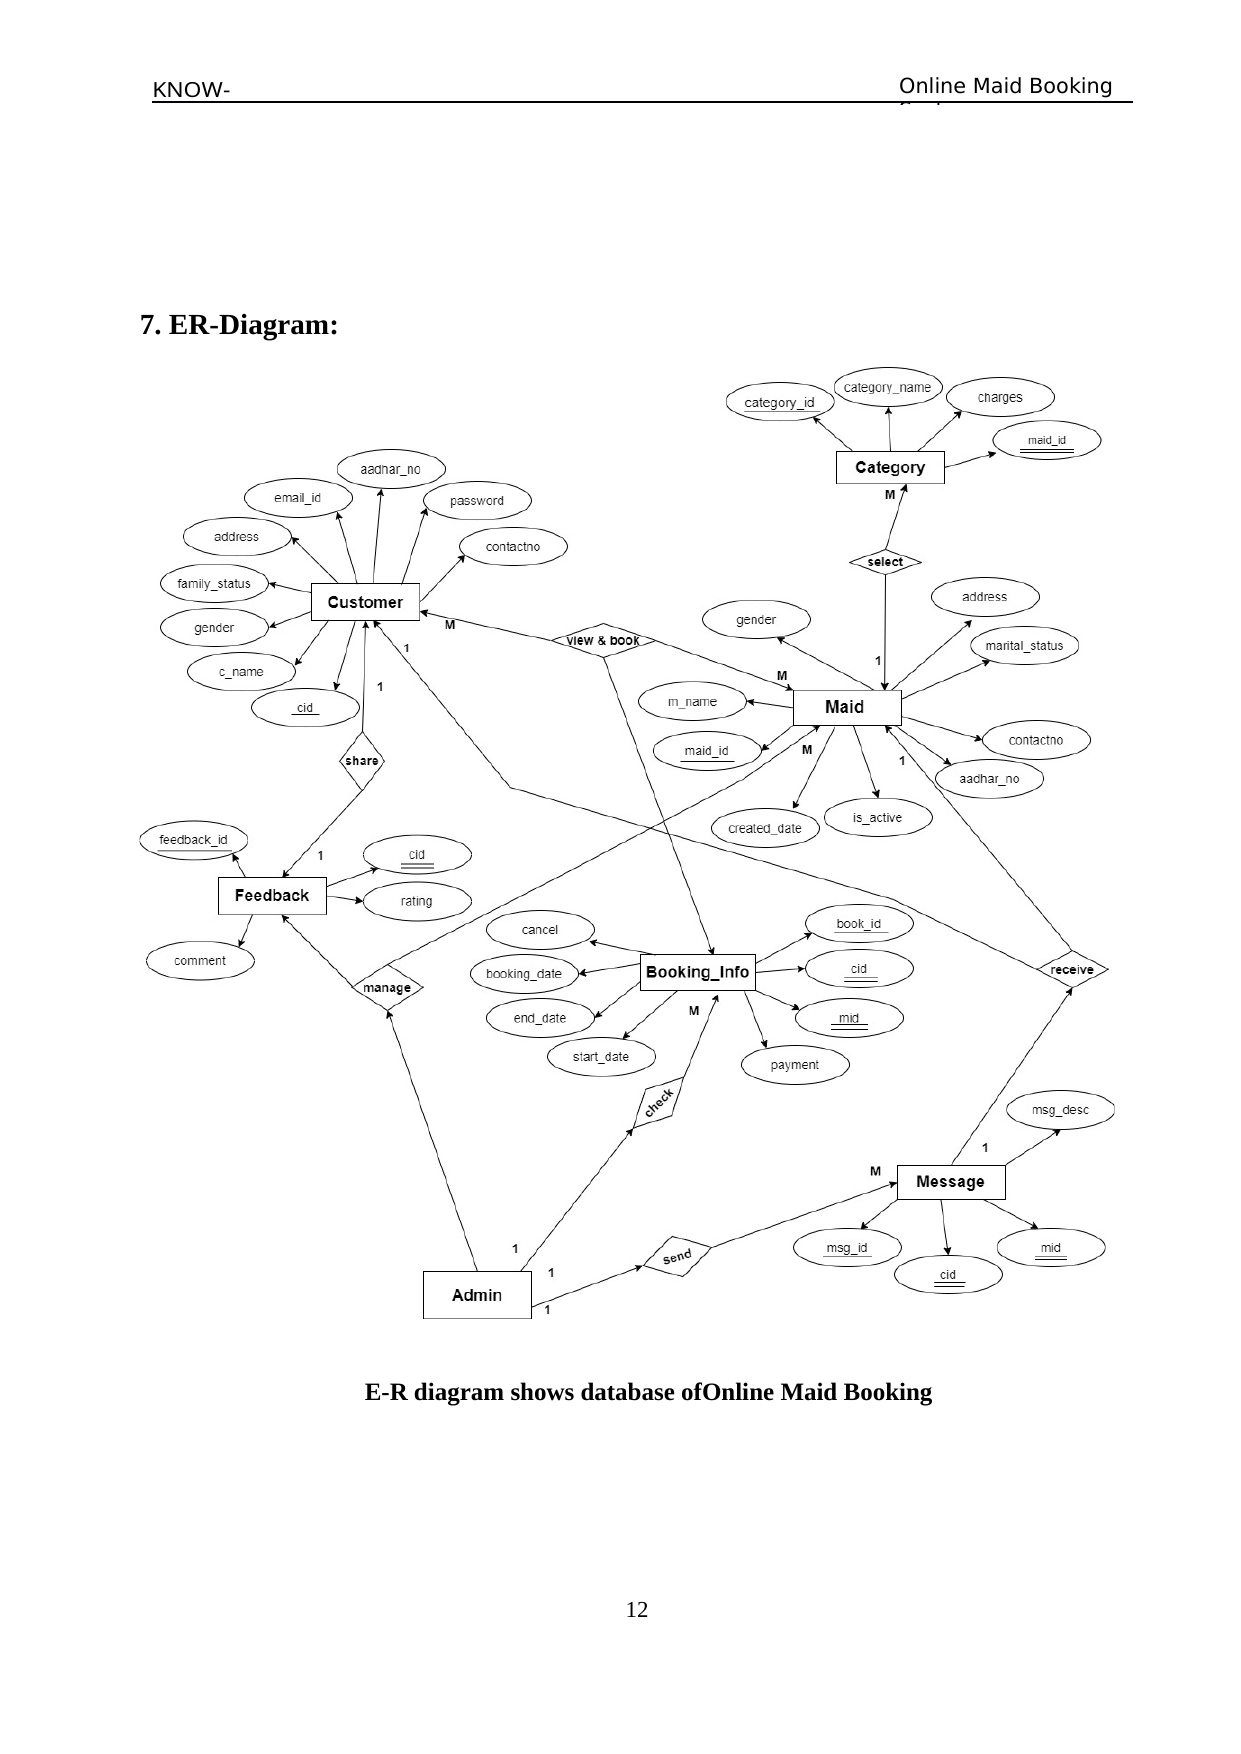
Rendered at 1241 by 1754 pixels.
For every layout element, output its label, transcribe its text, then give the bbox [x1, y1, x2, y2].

picture [139, 367, 1115, 1319]
text E-R diagram shows database ofOnline Maid Booking [289, 1377, 1134, 1405]
subtitle 7. ER-Diagram: [139, 307, 1134, 341]
